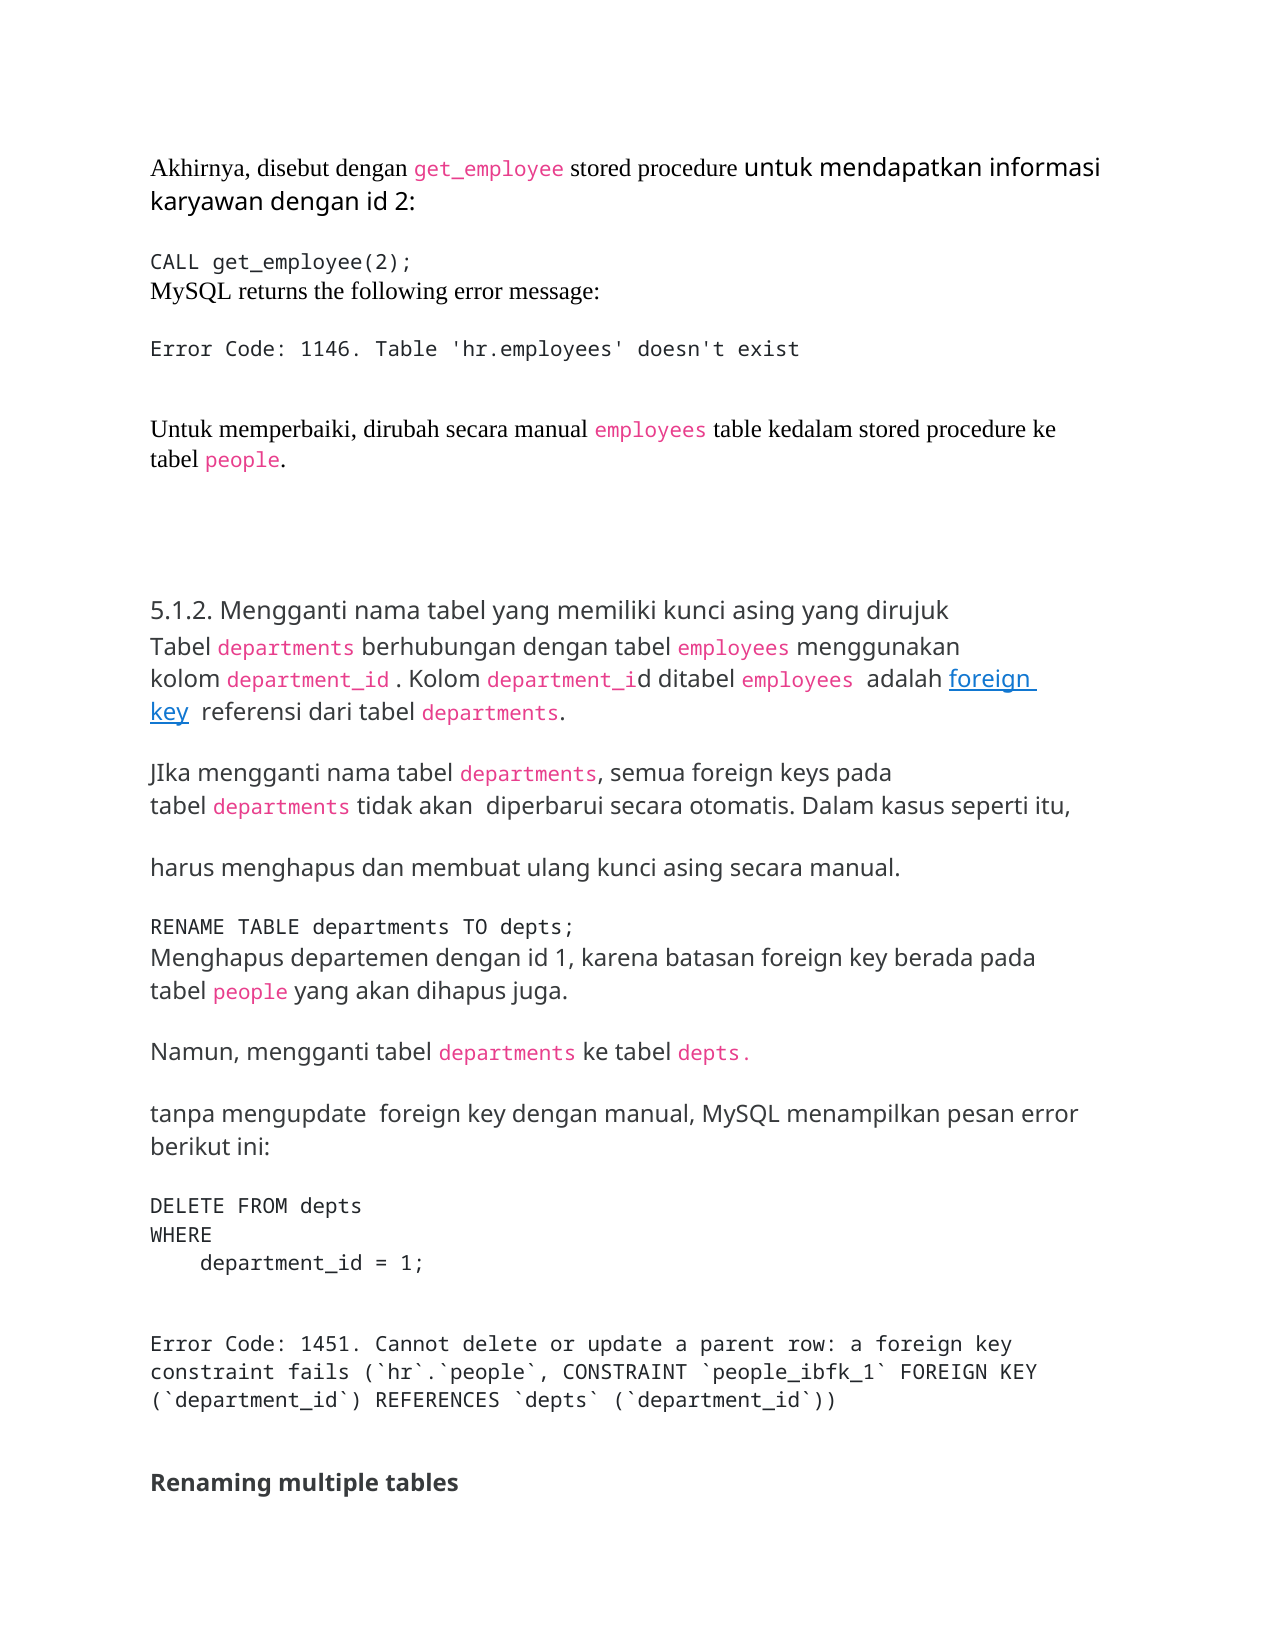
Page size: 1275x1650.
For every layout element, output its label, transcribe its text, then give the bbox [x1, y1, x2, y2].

text Error Code: 1451. Cannot delete or update a parent row: a foreign key constraint fails (`hr`.`people`, CONSTRAINT `people_ibfk_1` FOREIGN KEY (`department_id`) REFERENCES `depts` (`department_id`)) [150, 1329, 1125, 1414]
text DELETE FROM depts [150, 1191, 1125, 1220]
text Renaming multiple tables [150, 1466, 1125, 1499]
text tanpa mengupdate foreign key dengan manual, MySQL menampilkan pesan error berikut ini: [150, 1097, 1125, 1162]
subtitle 5.1.2. Mengganti nama tabel yang memiliki kunci asing yang dirujuk [150, 592, 1125, 627]
text Menghapus departemen dengan id 1, karena batasan foreign key berada pada tabel people yang akan dihapus juga. [150, 941, 1125, 1006]
text Akhirnya, disebut dengan get_employee stored procedure untuk mendapatkan informasi karyawan dengan id 2: [150, 150, 1125, 218]
text Tabel departments berhubungan dengan tabel employees menggunakan kolom department_id . Kolom department_id ditabel employees adalah foreign key referensi dari tabel departments. [150, 629, 1125, 727]
text harus menghapus dan membuat ulang kunci asing secara manual. [150, 851, 1125, 883]
text WHERE [150, 1220, 1125, 1248]
text Untuk memperbaiki, dirubah secara manual employees table kedalam stored procedure ke tabel people. [150, 414, 1125, 473]
text MySQL returns the following error message: [150, 276, 1125, 304]
text RENAME TABLE departments TO depts; [150, 912, 1125, 941]
text CALL get_employee(2); [150, 247, 1125, 276]
text Error Code: 1146. Table 'hr.employees' doesn't exist [150, 334, 1125, 362]
text JIka mengganti nama tabel departments, semua foreign keys pada tabel departments tidak akan diperbarui secara otomatis. Dalam kasus seperti itu, [150, 756, 1125, 821]
text department_id = 1; [150, 1248, 1125, 1277]
text Namun, mengganti tabel departments ke tabel depts. [150, 1035, 1125, 1068]
